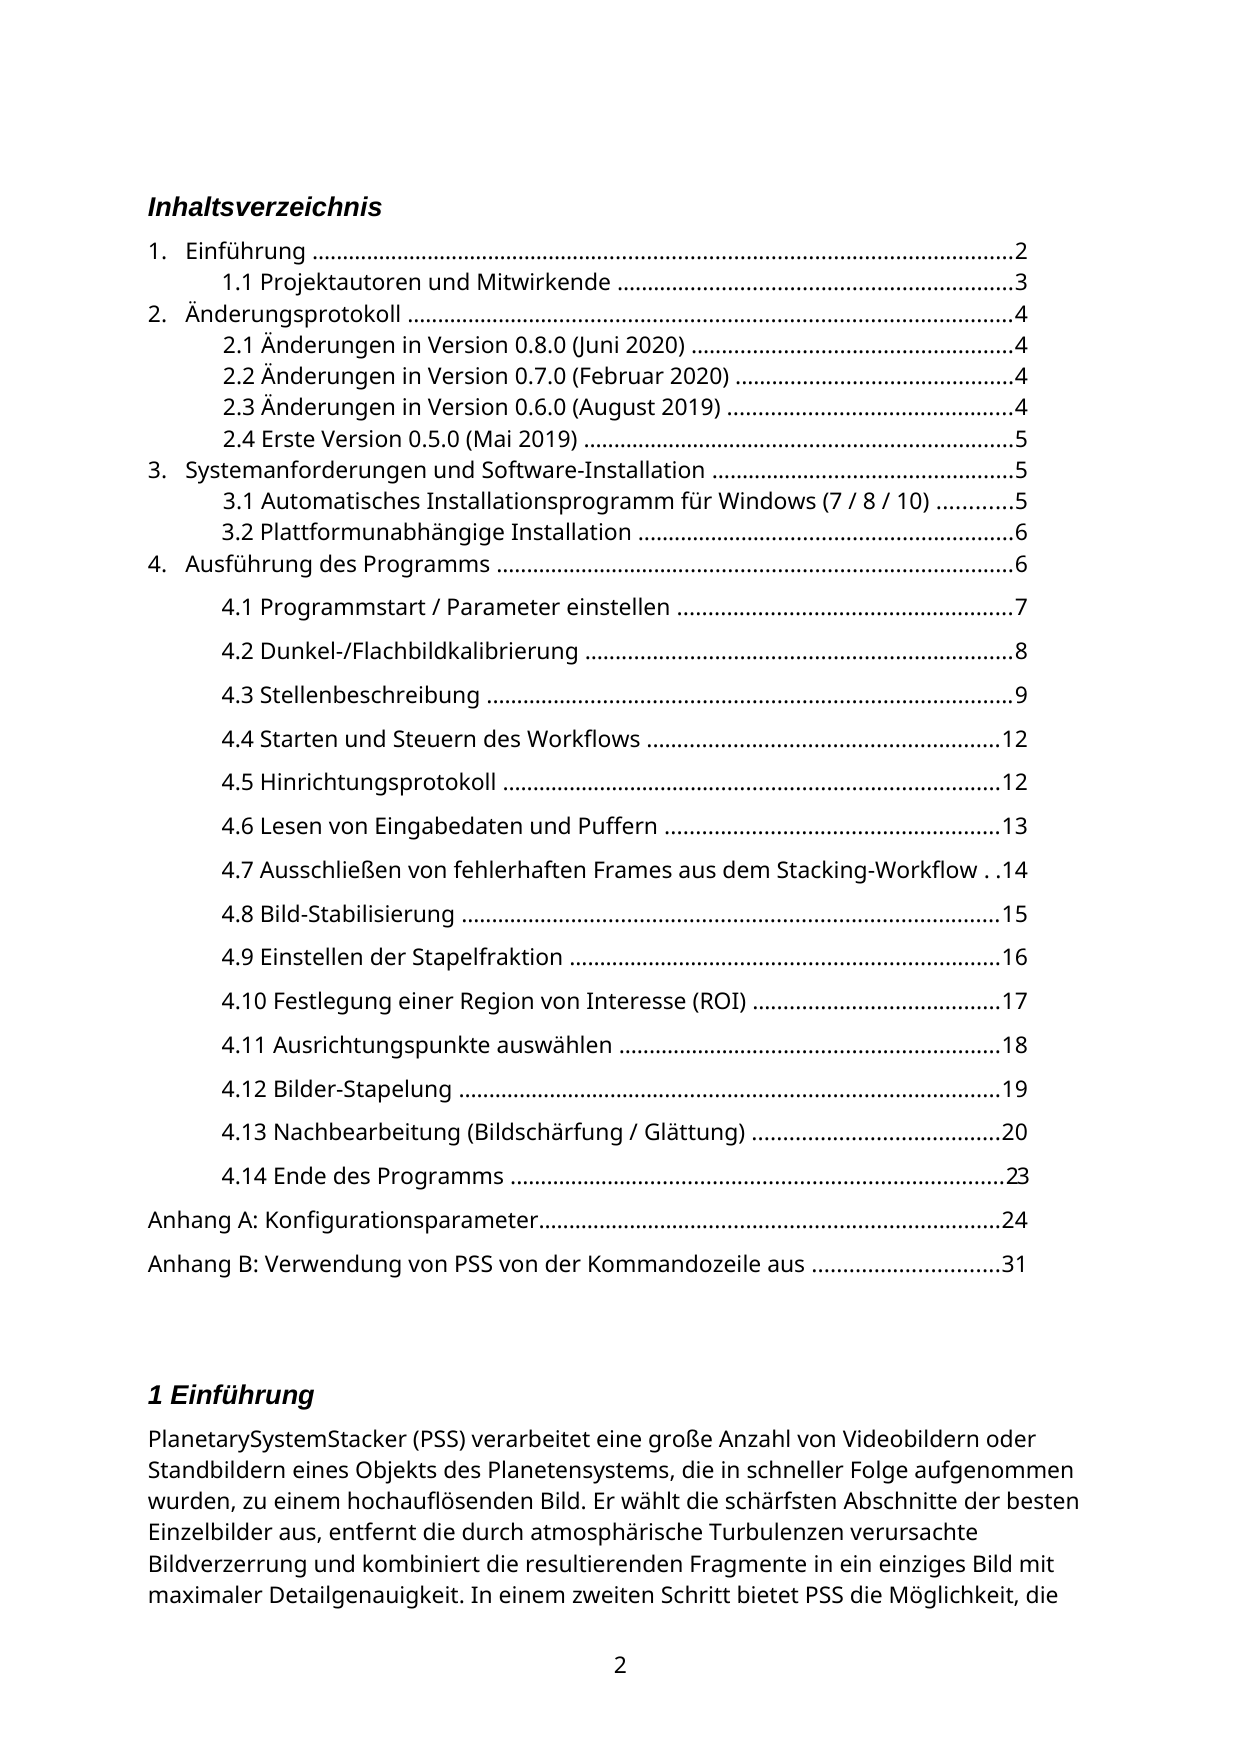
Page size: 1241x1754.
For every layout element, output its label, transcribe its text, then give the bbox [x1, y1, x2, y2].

text Anhang A: Konfigurationsparameter 24 [148, 1204, 1093, 1235]
list 1.1 Projektautoren und Mitwirkende 3 [221, 266, 1093, 298]
text Anhang B: Verwendung von PSS von der Kommandozeile aus 31 [148, 1248, 1093, 1279]
list 1 Einführung [148, 1379, 1093, 1410]
text 4.10 Festlegung einer Region von Interesse (ROI) 17 [148, 985, 1093, 1016]
list 2.4 Erste Version 0.5.0 (Mai 2019) 5 [223, 423, 1093, 454]
list 3.2 Plattformunabhängige Installation 6 [221, 516, 1093, 548]
list Systemanforderungen und Software-Installation 5 [148, 454, 1093, 485]
text 4.3 Stellenbeschreibung 9 [148, 679, 1093, 710]
text 4.1 Programmstart / Parameter einstellen 7 [148, 591, 1093, 623]
list 3.1 Automatisches Installationsprogramm für Windows (7 / 8 / 10) 5 [223, 485, 1093, 516]
list 2.2 Änderungen in Version 0.7.0 (Februar 2020) 4 [223, 360, 1093, 391]
list Änderungsprotokoll 4 [148, 298, 1093, 329]
text 4.7 Ausschließen von fehlerhaften Frames aus dem Stacking-Workflow 14 [148, 854, 1093, 885]
text Inhaltsverzeichnis [148, 191, 1093, 223]
text 4.6 Lesen von Eingabedaten und Puffern 13 [148, 810, 1093, 841]
text 4.9 Einstellen der Stapelfraktion 16 [148, 941, 1093, 973]
list 2.3 Änderungen in Version 0.6.0 (August 2019) 4 [223, 391, 1093, 423]
text 4.14 Ende des Programms 23 [148, 1160, 1093, 1191]
list 2.1 Änderungen in Version 0.8.0 (Juni 2020) 4 [223, 329, 1093, 360]
text 4.12 Bilder-Stapelung 19 [148, 1073, 1093, 1104]
text 4.2 Dunkel-/Flachbildkalibrierung 8 [148, 635, 1093, 666]
text 4.11 Ausrichtungspunkte auswählen 18 [148, 1029, 1093, 1060]
text 4.8 Bild-Stabilisierung 15 [148, 898, 1093, 929]
text 4.13 Nachbearbeitung (Bildschärfung / Glättung) 20 [148, 1116, 1093, 1148]
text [148, 1423, 1093, 1610]
text 4.4 Starten und Steuern des Workflows 12 [148, 723, 1093, 754]
text 4.5 Hinrichtungsprotokoll 12 [148, 766, 1093, 798]
list Einführung 2 [148, 235, 1093, 266]
list Ausführung des Programms 6 [148, 548, 1093, 579]
